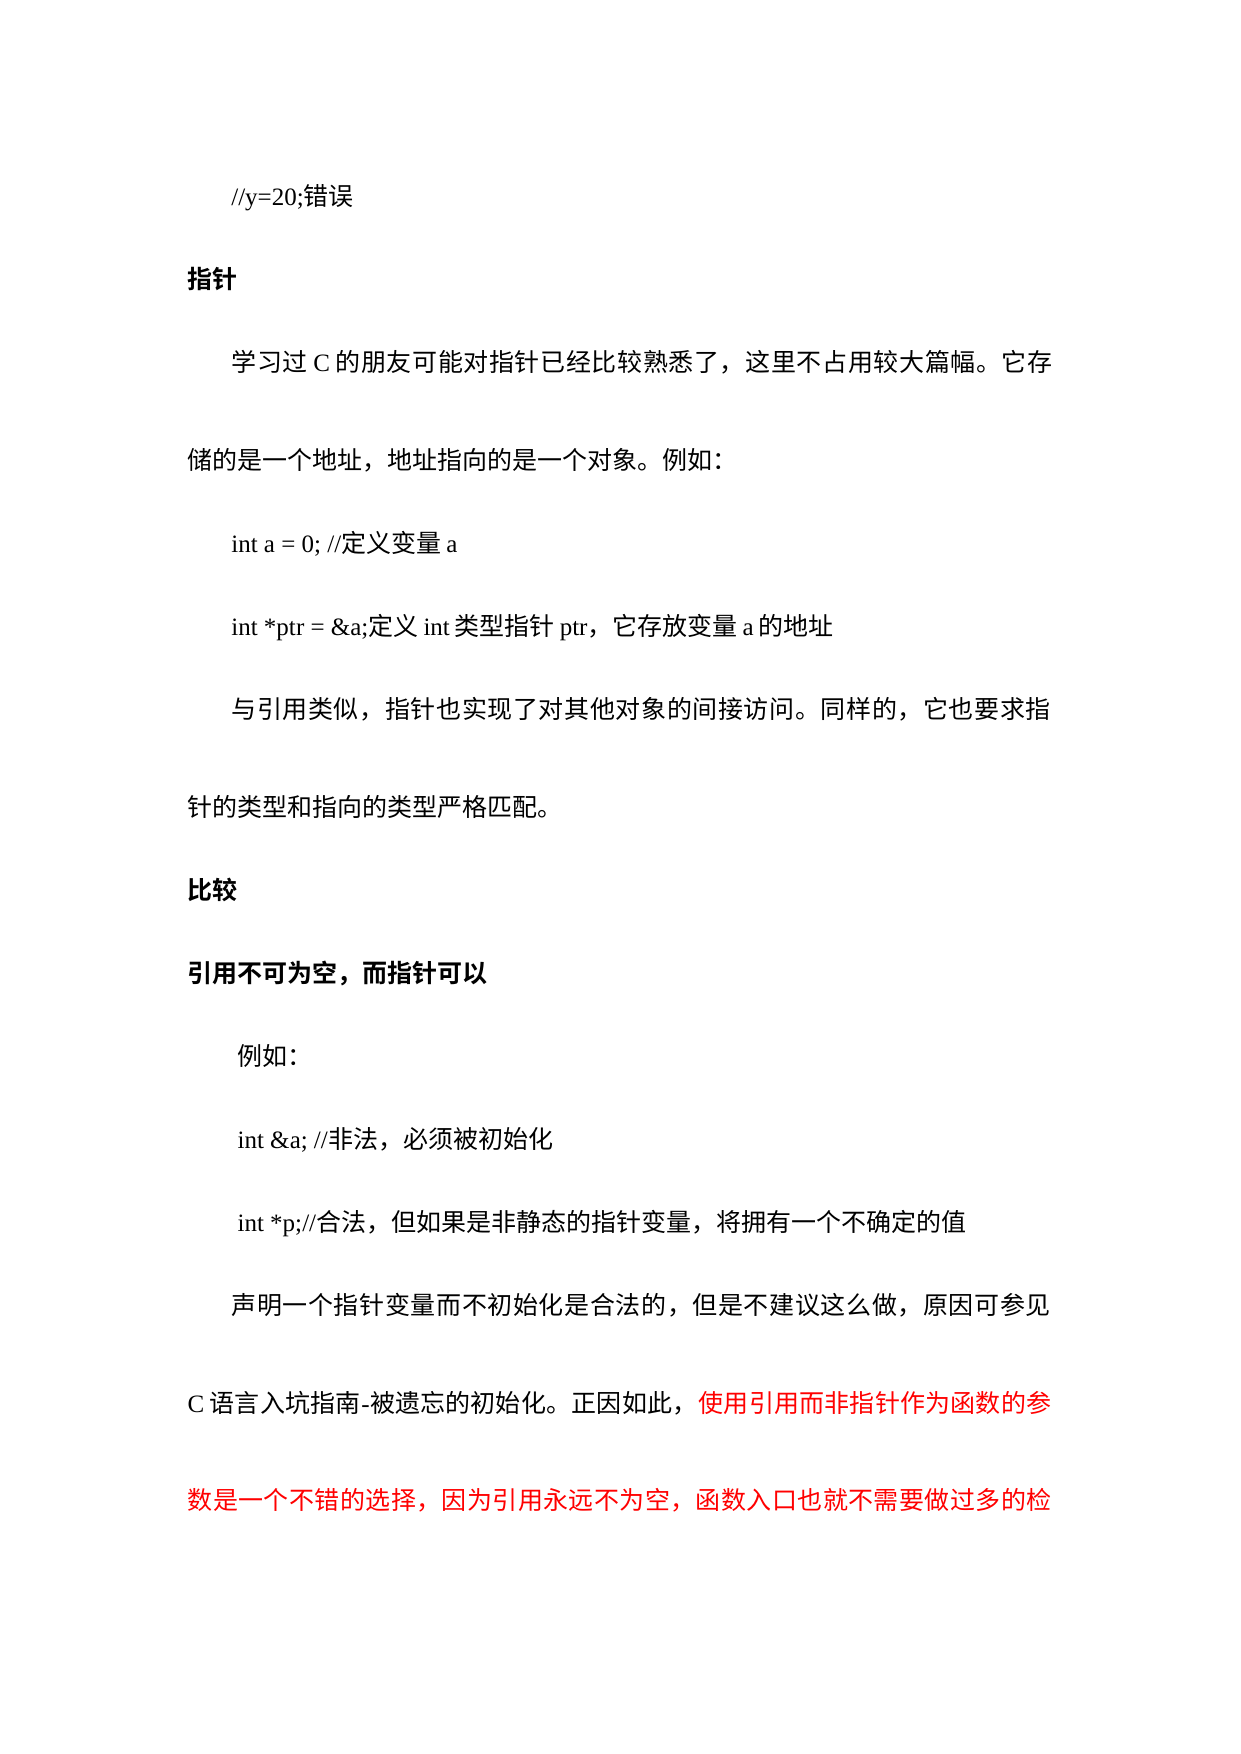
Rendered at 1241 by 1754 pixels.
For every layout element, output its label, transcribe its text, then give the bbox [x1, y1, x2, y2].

text int *p;//合法，但如果是非静态的指针变量，将拥有一个不确定的值 [237, 1188, 1053, 1253]
text int a = 0; //定义变量a [187, 509, 1053, 574]
subtitle 比较 [187, 856, 1053, 921]
text 学习过C的朋友可能对指针已经比较熟悉了，这里不占用较大篇幅。它存储的是一个地址，地址指向的是一个对象。例如： [187, 328, 1053, 491]
text 例如： [237, 1022, 1053, 1087]
text 与引用类似，指针也实现了对其他对象的间接访问。同样的，它也要求指针的类型和指向的类型严格匹配。 [187, 675, 1053, 838]
text //y=20;错误 [187, 162, 1053, 227]
text int &a; //非法，必须被初始化 [237, 1105, 1053, 1170]
subtitle 引用不可为空，而指针可以 [187, 939, 1053, 1004]
text int *ptr = &a;定义int类型指针ptr，它存放变量a的地址 [187, 592, 1053, 657]
subtitle 指针 [187, 245, 1053, 310]
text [187, 1271, 1053, 1531]
